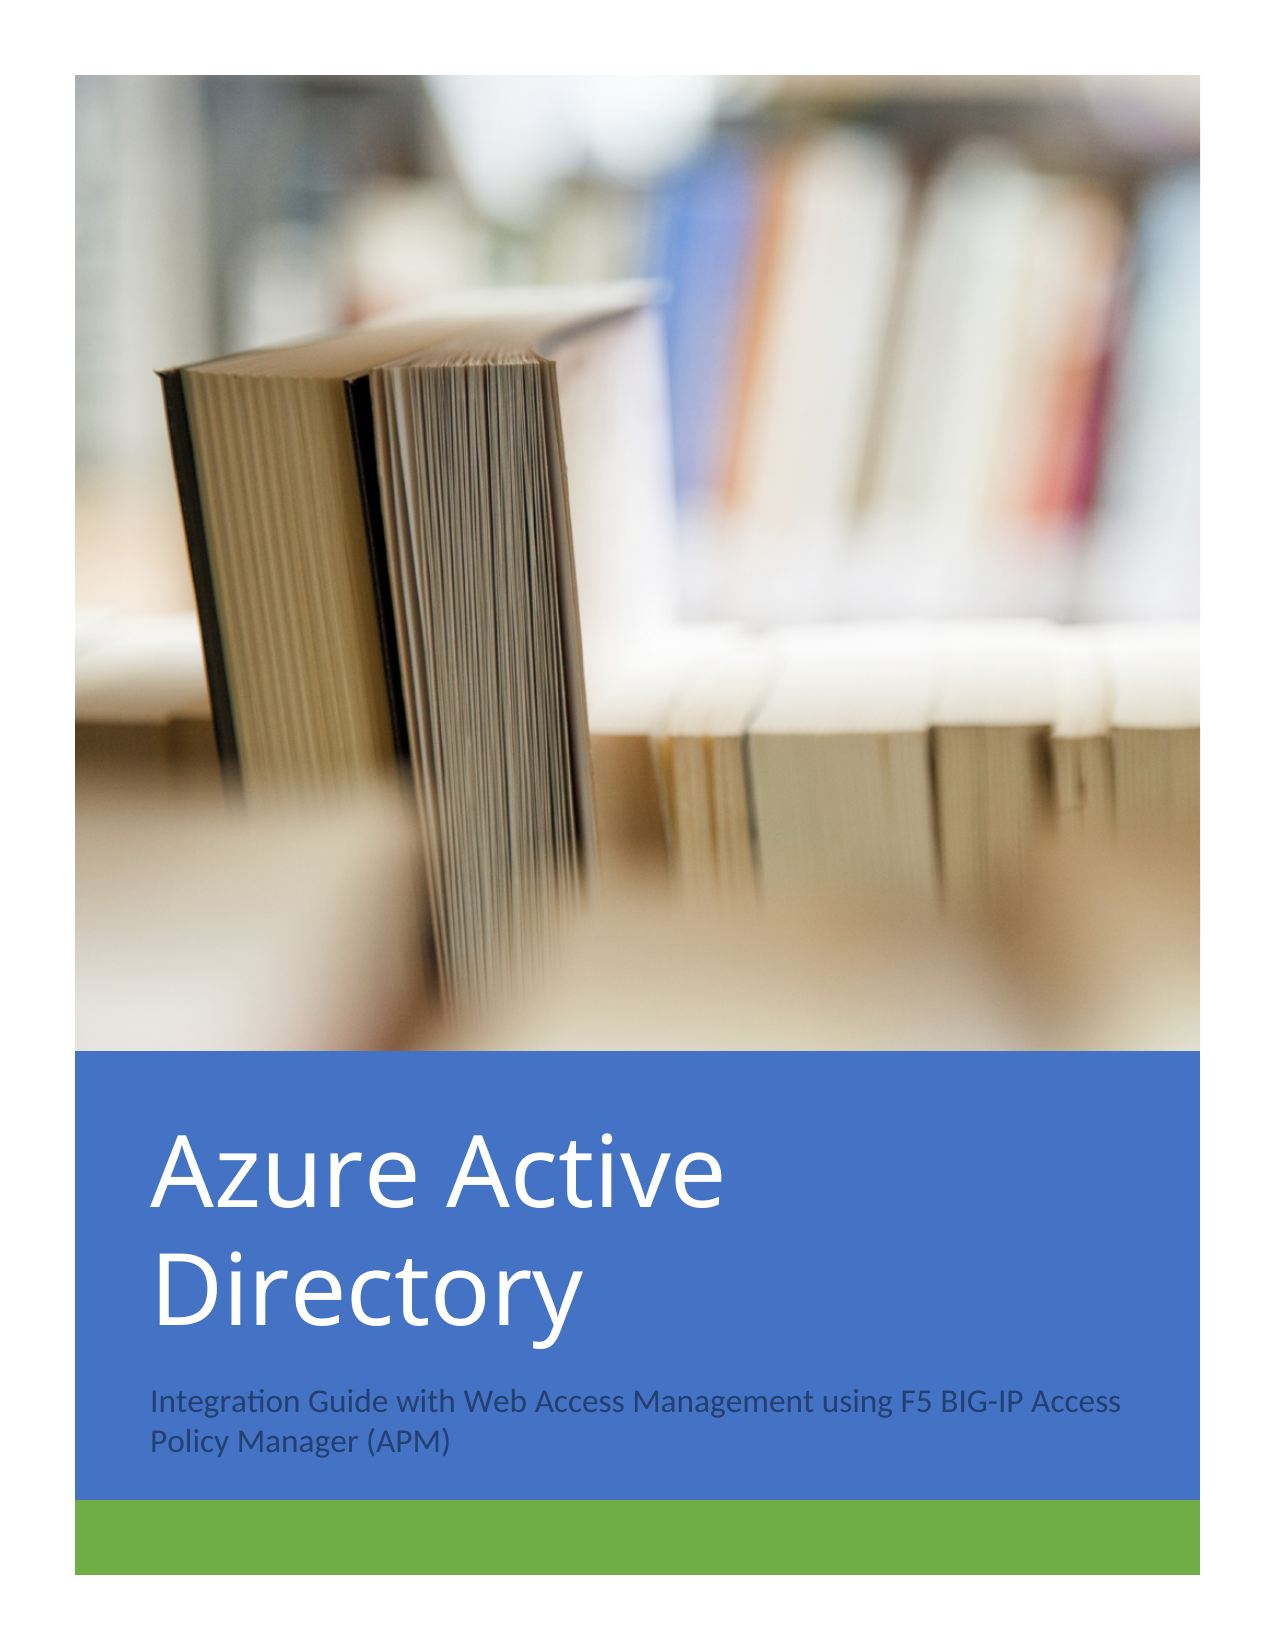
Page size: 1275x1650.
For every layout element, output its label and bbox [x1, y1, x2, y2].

picture [75, 75, 1200, 1051]
